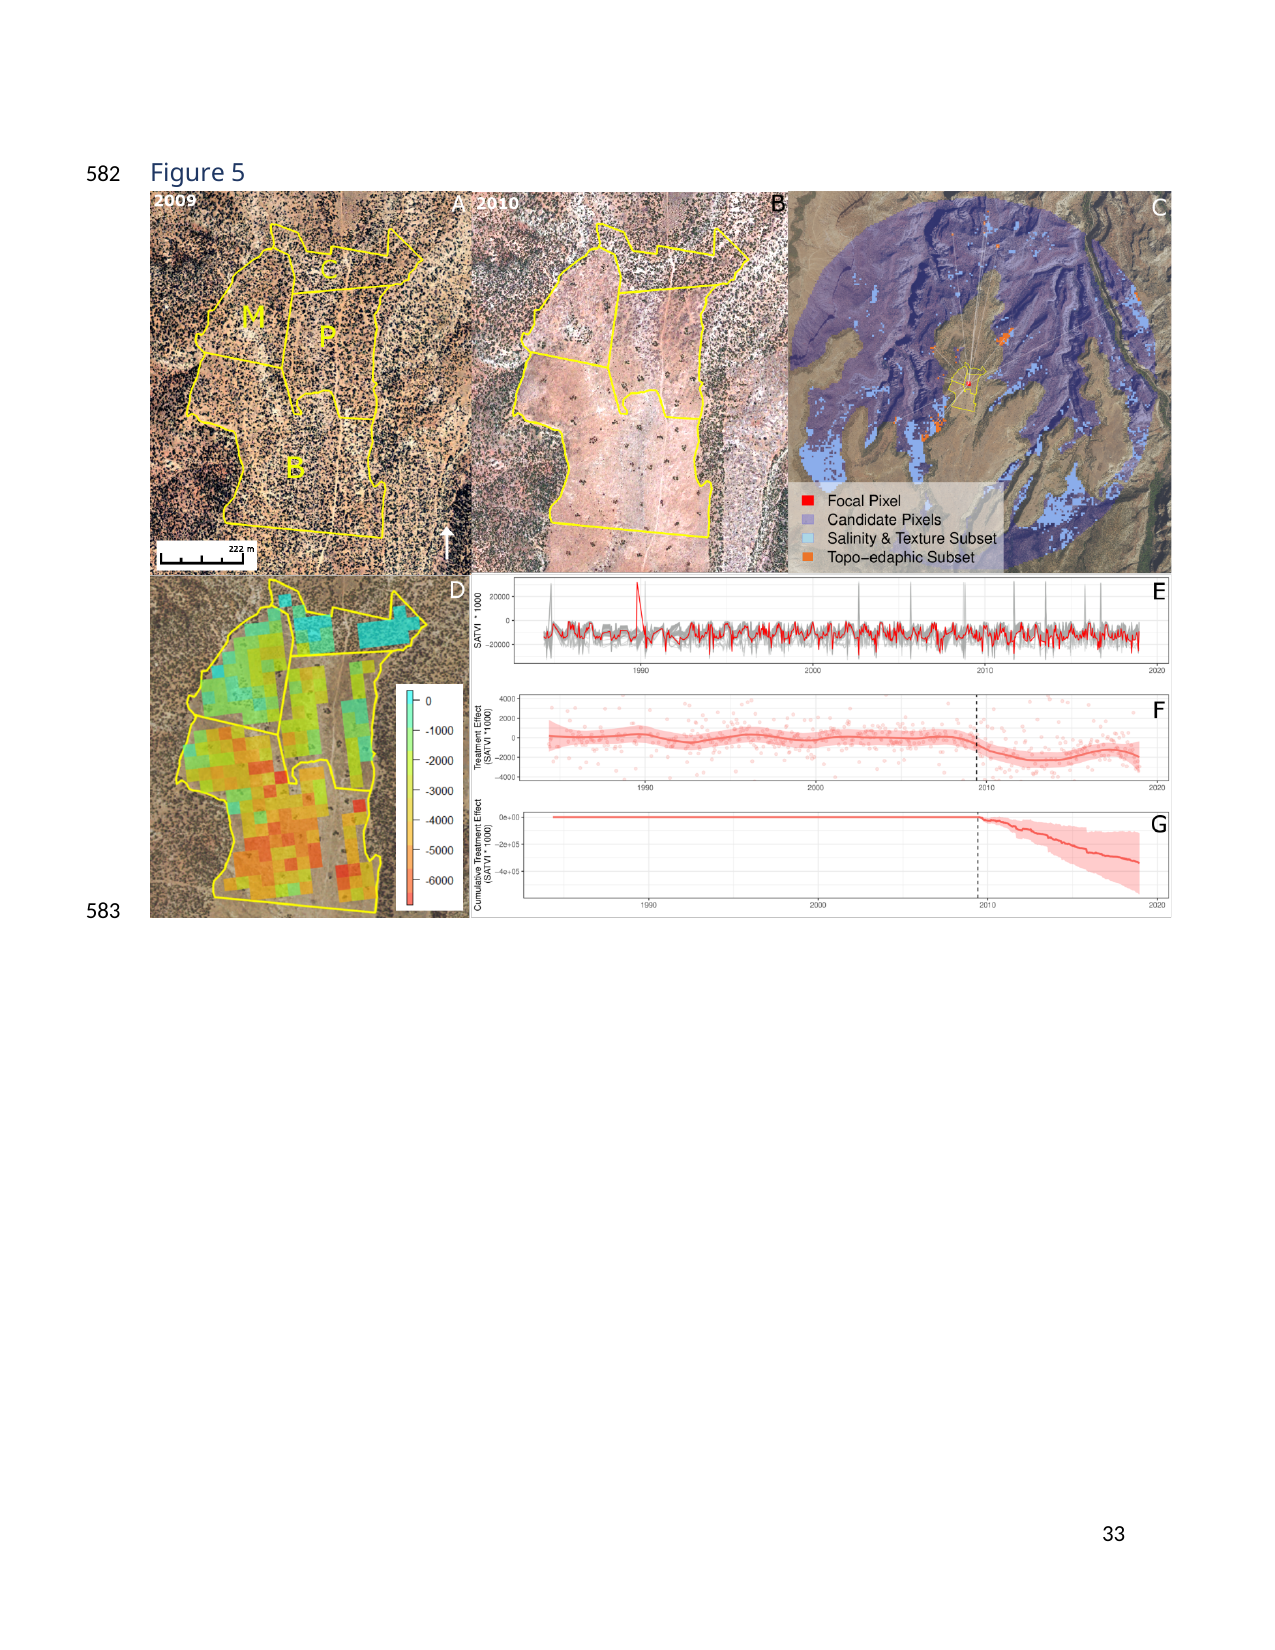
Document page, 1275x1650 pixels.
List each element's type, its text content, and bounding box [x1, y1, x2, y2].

subtitle Figure 5 [150, 154, 1125, 188]
picture [150, 191, 1172, 918]
